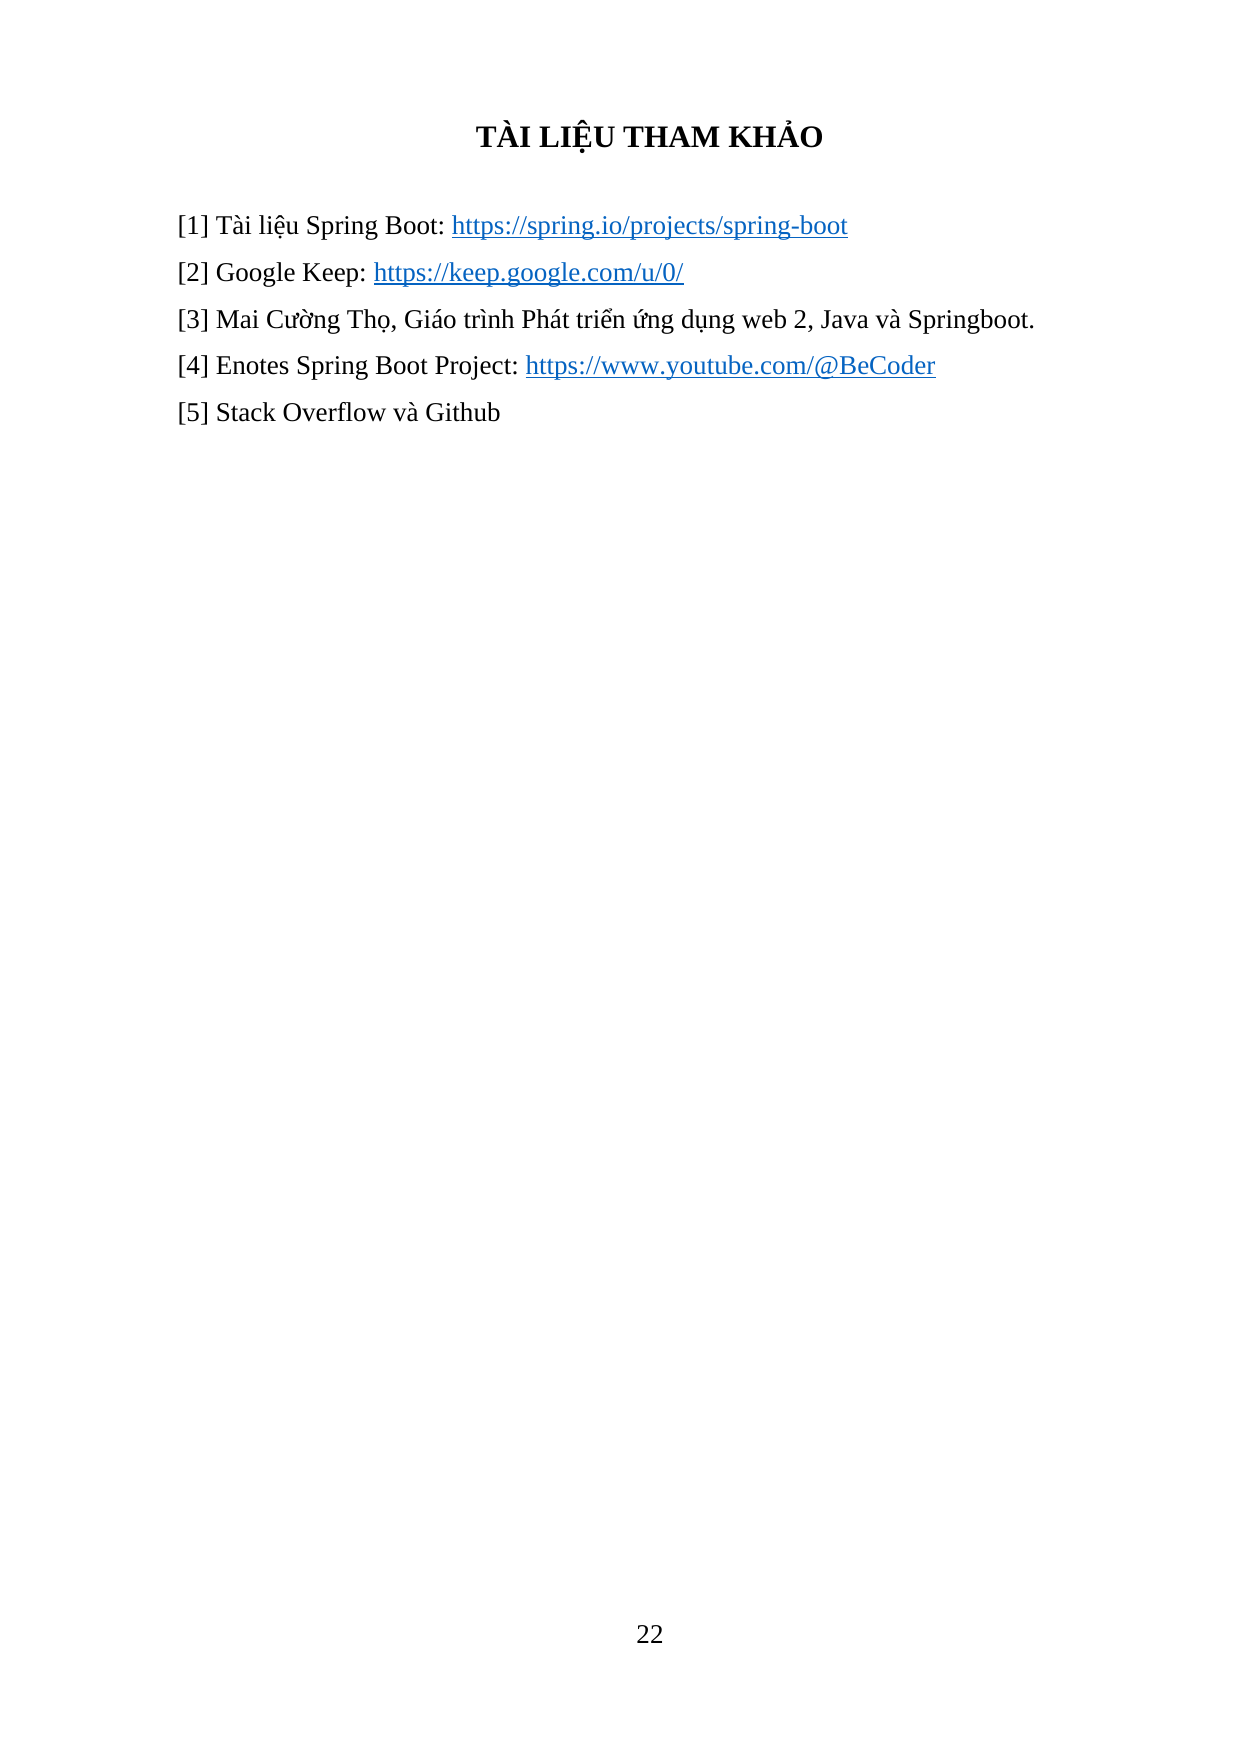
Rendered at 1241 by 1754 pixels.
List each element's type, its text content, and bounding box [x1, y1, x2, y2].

list Google Keep: https://keep.google.com/u/0/ [177, 256, 1122, 287]
list Mai Cường Thọ, Giáo trình Phát triển ứng dụng web 2, Java và Springboot. [177, 303, 1122, 334]
list Stack Overflow và Github [177, 396, 1122, 427]
text TÀI LIỆU THAM KHẢO [177, 118, 1122, 154]
list Tài liệu Spring Boot: https://spring.io/projects/spring-boot [177, 209, 1122, 241]
list Enotes Spring Boot Project: https://www.youtube.com/@BeCoder [177, 349, 1122, 381]
